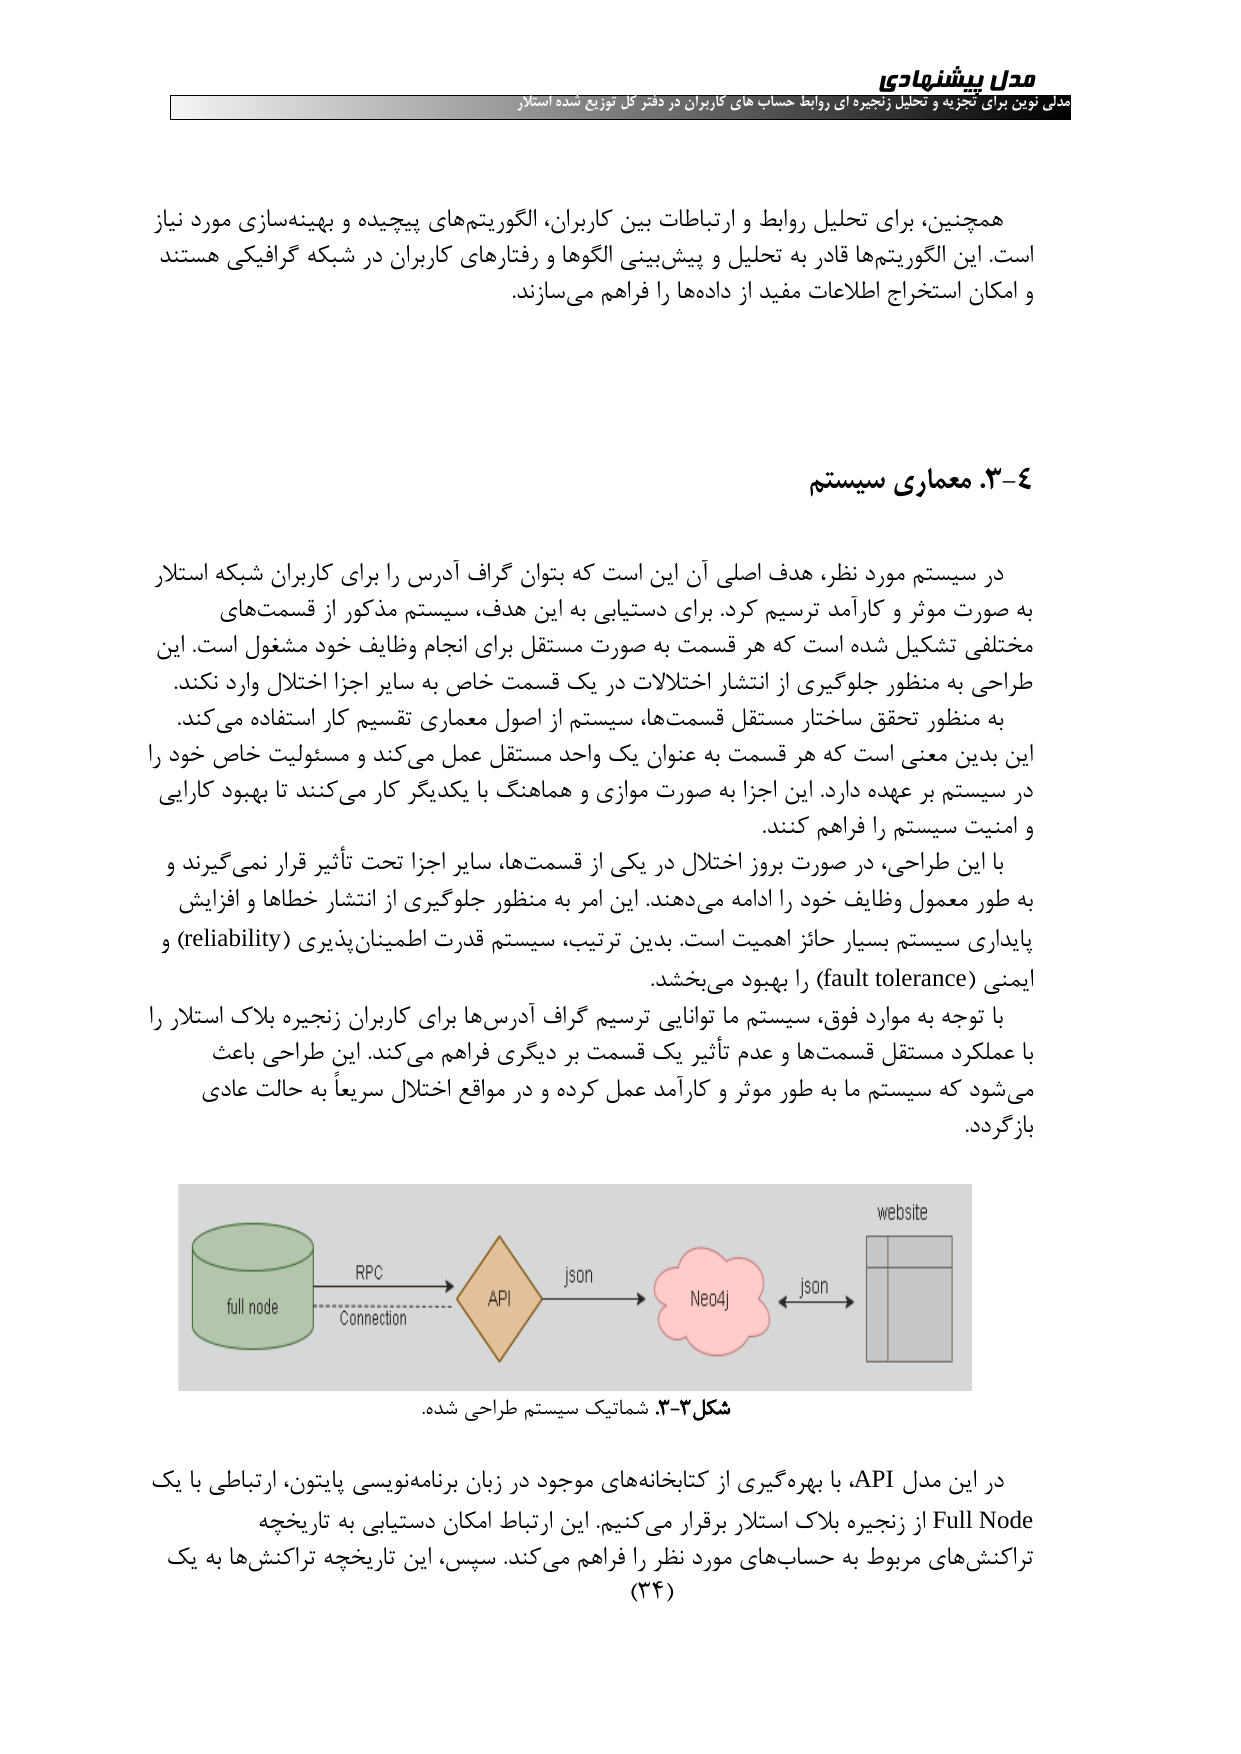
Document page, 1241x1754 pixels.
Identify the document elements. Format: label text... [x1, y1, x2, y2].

text به منظور تحقق ساختار مستقل قسمت‌ها، سیستم از اصول معماری تقسیم کار استفاده می‌کند. این بدین معنی است که هر قسمت به عنوان یک واحد مستقل عمل می‌کند و مسئولیت خاص خود را در سیستم بر عهده دارد. این اجزا به صورت موازی و هماهنگ با یکدیگر کار می‌کنند تا بهبود کارایی و امنیت سیستم را فراهم کنند. [147, 706, 1033, 844]
text با توجه به موارد فوق، سیستم ما توانایی ترسیم گراف آدرس‌ها برای کاربران زنجیره بلاک استلار را با عملکرد مستقل قسمت‌ها و عدم تأثیر یک قسمت بر دیگری فراهم می‌کند. این طراحی باعث می‌شود که سیستم ما به طور موثر و کارآمد عمل کرده و در مواقع اختلال سریعاً به حالت عادی بازگردد. [147, 1004, 1033, 1142]
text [147, 1464, 1033, 1574]
text شکل3-3. شماتیک سیستم طراحی شده. [147, 1398, 1033, 1423]
text در سیستم مورد نظر، هدف اصلی آن این است که بتوان گراف آدرس‌ را برای کاربران شبکه استلار به صورت موثر و کارآمد ترسیم کرد. برای دستیابی به این هدف، سیستم مذکور از قسمت‌های مختلفی تشکیل شده است که هر قسمت به صورت مستقل برای انجام وظایف خود مشغول است. این طراحی به منظور جلوگیری از انتشار اختلالات در یک قسمت خاص به سایر اجزا اختلال وارد نکند. [147, 561, 1033, 699]
picture [178, 1184, 973, 1391]
text همچنین، برای تحلیل روابط و ارتباطات بین کاربران، الگوریتم‌های پیچیده و بهینه‌سازی مورد نیاز است. این الگوریتم‌ها قادر به تحلیل و پیش‌بینی الگوها و رفتارهای کاربران در شبکه گرافیکی هستند و امکان استخراج اطلاعات مفید از داده‌ها را فراهم می‌سازند. [147, 207, 1033, 308]
list 3-4. معماری سیستم [147, 468, 1033, 499]
text با این طراحی، در صورت بروز اختلال در یکی از قسمت‌ها، سایر اجزا تحت تأثیر قرار نمی‌گیرند و به طور معمول وظایف خود را ادامه می‌دهند. این امر به منظور جلوگیری از انتشار خطاها و افزایش پایداری سیستم بسیار حائز اهمیت است. بدین ترتیب، سیستم قدرت اطمینان‌پذیری (reliability) و ایمنی (fault tolerance) را بهبود می‌بخشد. [147, 851, 1033, 997]
